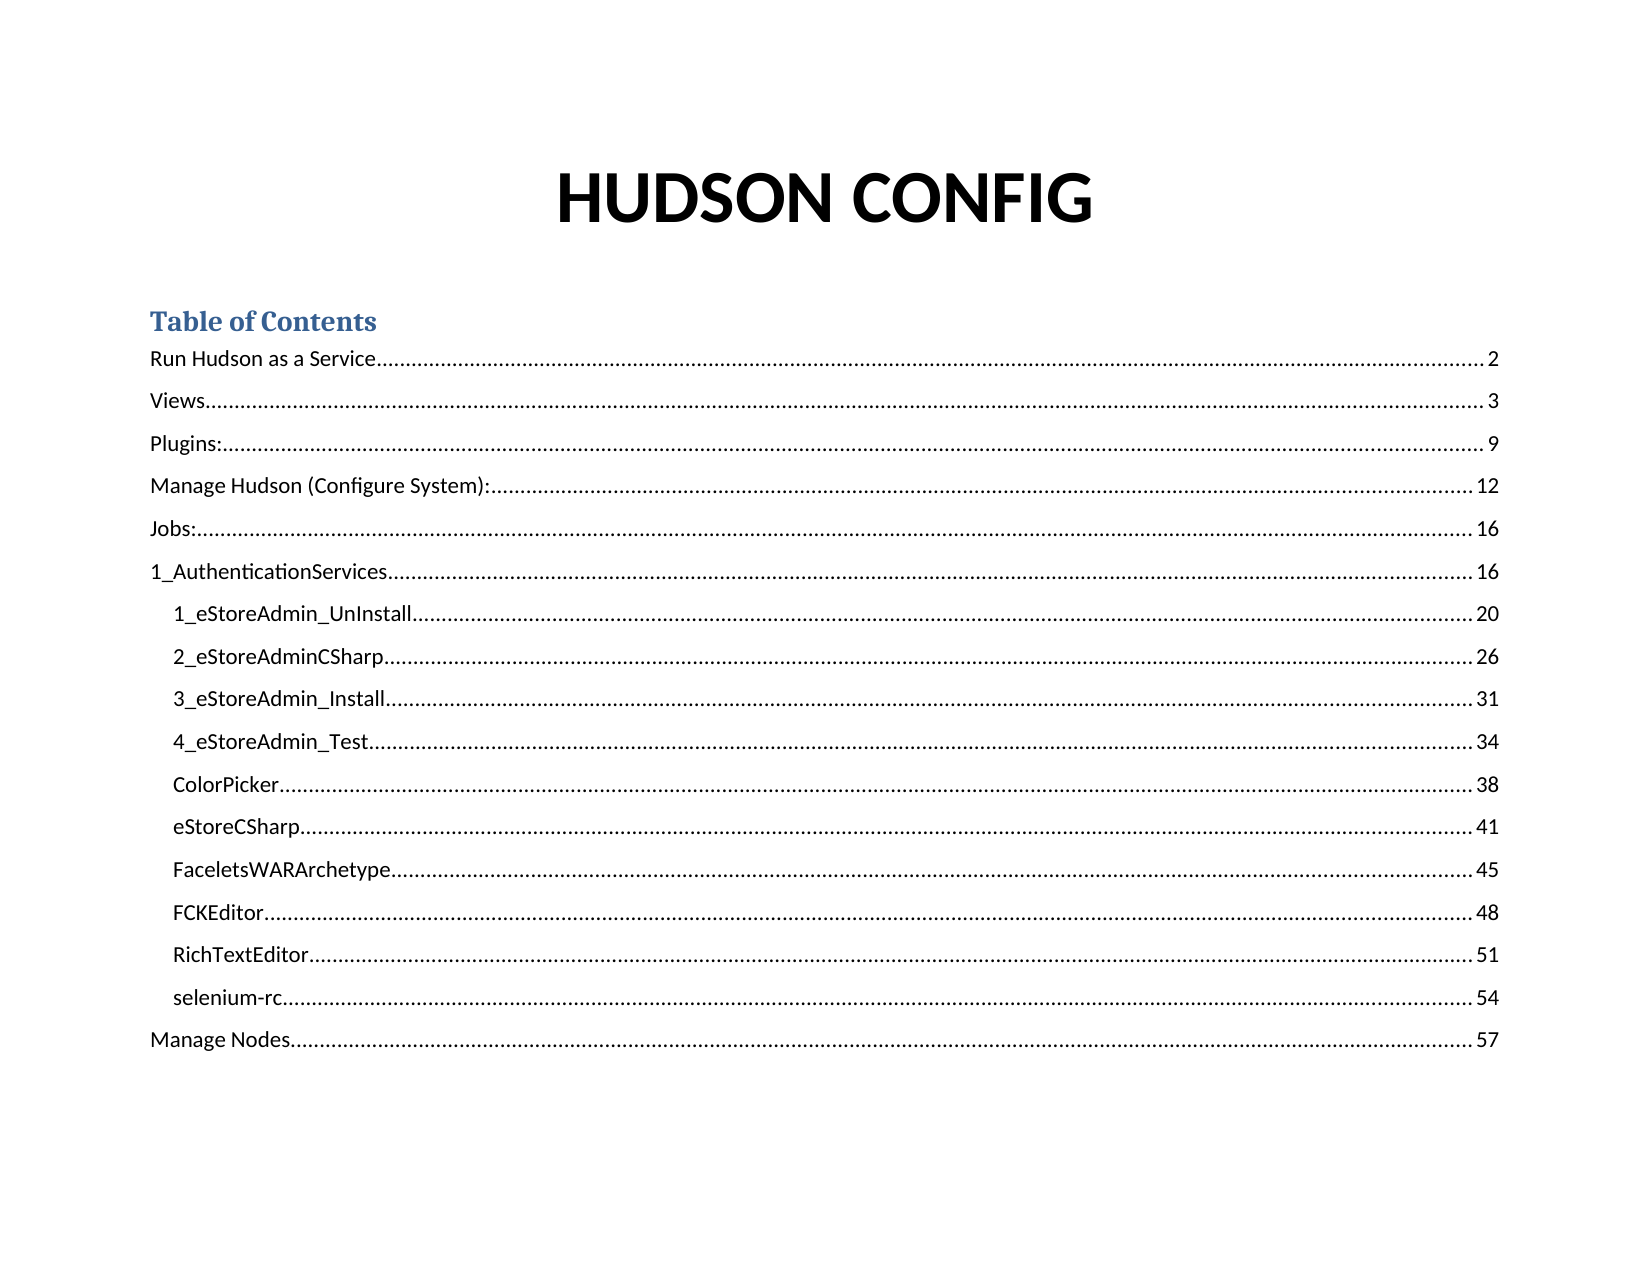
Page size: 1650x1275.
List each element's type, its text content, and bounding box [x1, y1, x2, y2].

text HUDSON CONFIG [150, 150, 1500, 242]
